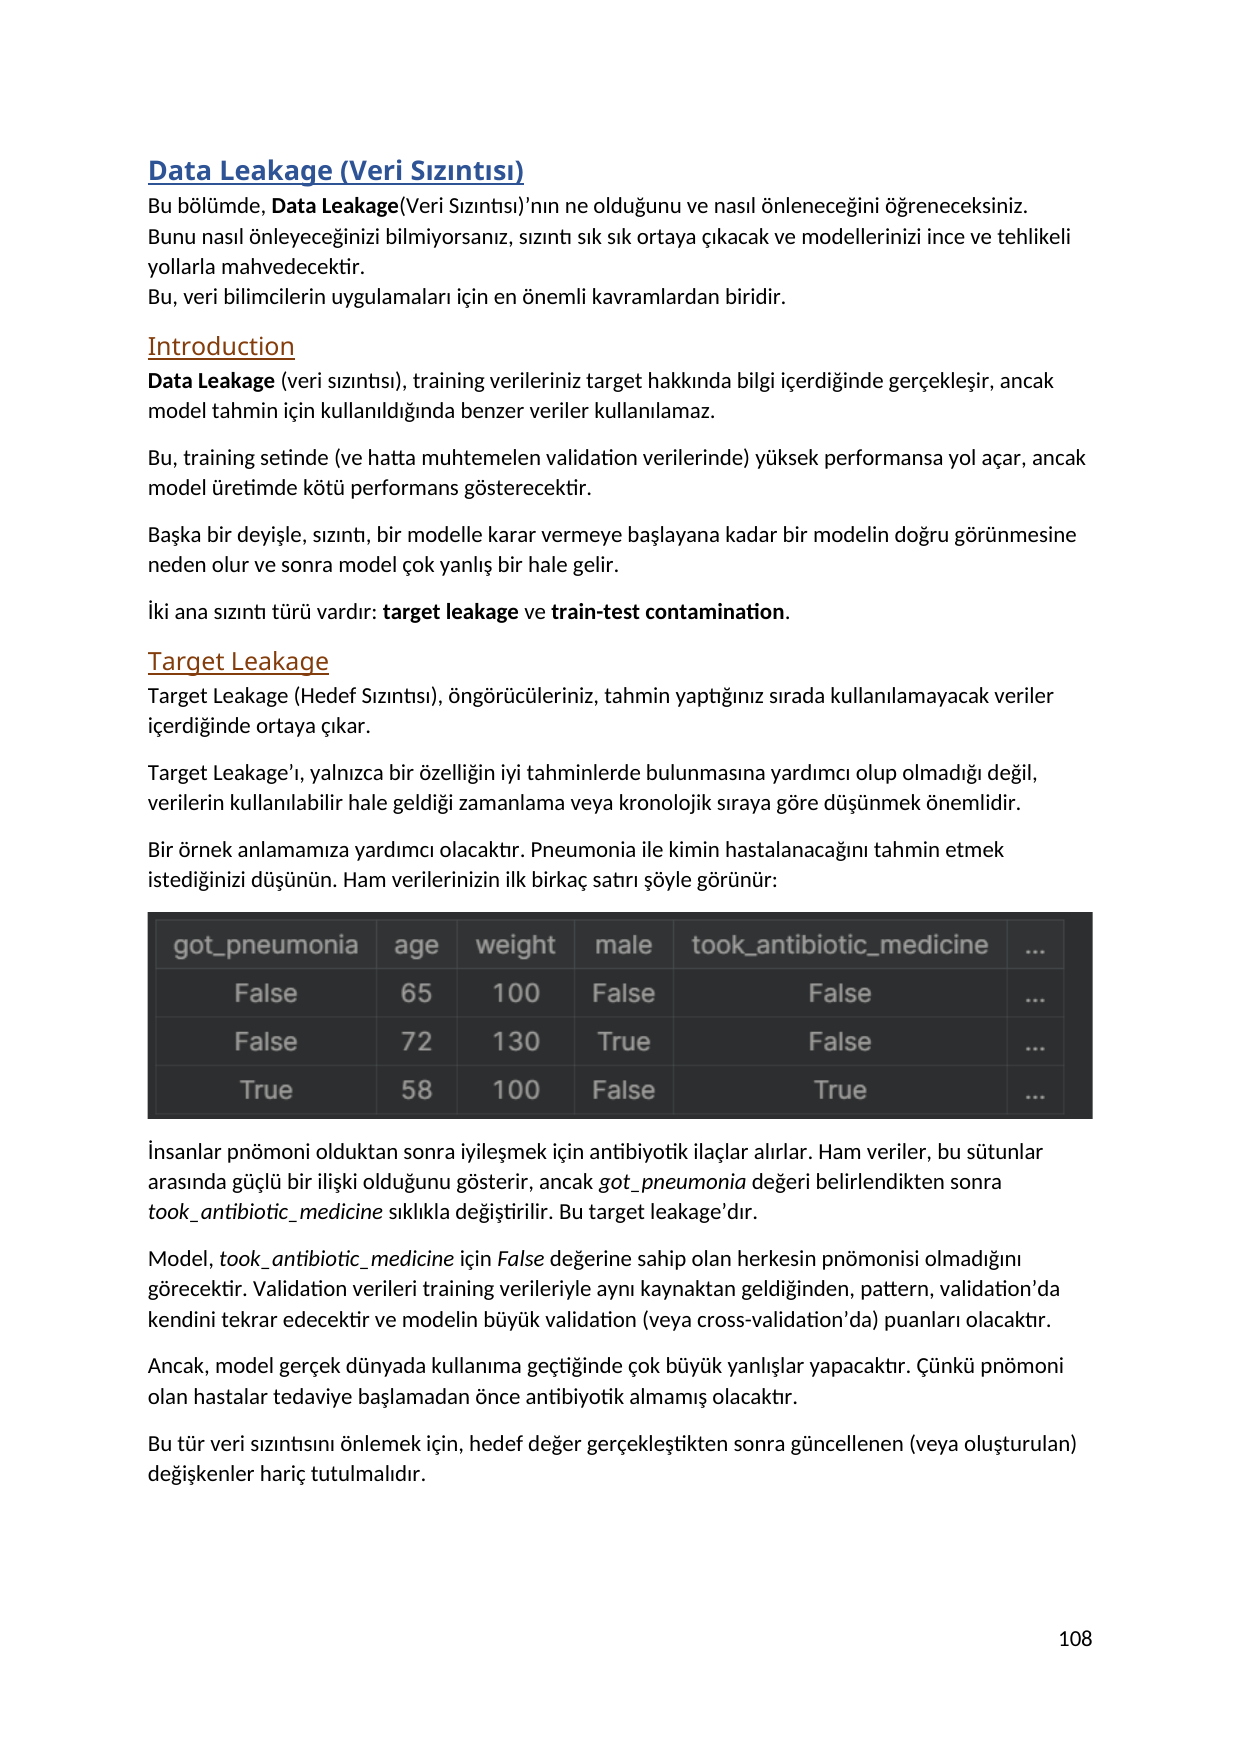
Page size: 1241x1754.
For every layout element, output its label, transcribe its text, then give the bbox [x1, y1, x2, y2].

subtitle Data Leakage (Veri Sızıntısı) [148, 152, 1093, 189]
text Target Leakage’ı, yalnızca bir özelliğin iyi tahminlerde bulunmasına yardımcı olup olmadığı değil, verilerin kullanılabilir hale geldiği zamanlama veya kronolojik sıraya göre düşünmek önemlidir. [148, 758, 1093, 816]
text Bir örnek anlamamıza yardımcı olacaktır. Pneumonia ile kimin hastalanacağını tahmin etmek istediğinizi düşünün. Ham verilerinizin ilk birkaç satırı şöyle görünür: [148, 835, 1093, 893]
text Bu tür veri sızıntısını önlemek için, hedef değer gerçekleştikten sonra güncellenen (veya oluşturulan) değişkenler hariç tutulmalıdır. [148, 1429, 1093, 1487]
text İnsanlar pnömoni olduktan sonra iyileşmek için antibiyotik ilaçlar alırlar. Ham veriler, bu sütunlar arasında güçlü bir ilişki olduğunu gösterir, ancak got_pneumonia değeri belirlendikten sonra took_antibiotic_medicine sıklıkla değiştirilir. Bu target leakage’dır. [148, 1137, 1093, 1226]
text Model, took_antibiotic_medicine için False değerine sahip olan herkesin pnömonisi olmadığını görecektir. Validation verileri training verileriyle aynı kaynaktan geldiğinden, pattern, validation’da kendini tekrar edecektir ve modelin büyük validation (veya cross-validation’da) puanları olacaktır. [148, 1244, 1093, 1333]
picture [147, 912, 1093, 1119]
subtitle Introduction [148, 329, 1093, 363]
text Ancak, model gerçek dünyada kullanıma geçtiğinde çok büyük yanlışlar yapacaktır. Çünkü pnömoni olan hastalar tedaviye başlamadan önce antibiyotik almamış olacaktır. [148, 1352, 1093, 1410]
text Başka bir deyişle, sızıntı, bir modelle karar vermeye başlayana kadar bir modelin doğru görünmesine neden olur ve sonra model çok yanlış bir hale gelir. [148, 520, 1093, 578]
text Bu bölümde, Data Leakage(Veri Sızıntısı)’nın ne olduğunu ve nasıl önleneceğini öğreneceksiniz. Bunu nasıl önleyeceğinizi bilmiyorsanız, sızıntı sık sık ortaya çıkacak ve modellerinizi ince ve tehlikeli yollarla mahvedecektir. Bu, veri bilimcilerin uygulamaları için en önemli kavramlardan biridir. [148, 192, 1093, 310]
text Target Leakage (Hedef Sızıntısı), öngörücüleriniz, tahmin yaptığınız sırada kullanılamayacak veriler içerdiğinde ortaya çıkar. [148, 681, 1093, 739]
text Bu, training setinde (ve hatta muhtemelen validation verilerinde) yüksek performansa yol açar, ancak model üretimde kötü performans gösterecektir. [148, 443, 1093, 501]
subtitle Target Leakage [148, 644, 1093, 678]
text Data Leakage (veri sızıntısı), training verileriniz target hakkında bilgi içerdiğinde gerçekleşir, ancak model tahmin için kullanıldığında benzer veriler kullanılamaz. [148, 366, 1093, 424]
text İki ana sızıntı türü vardır: target leakage ve train-test contamination. [148, 597, 1093, 625]
